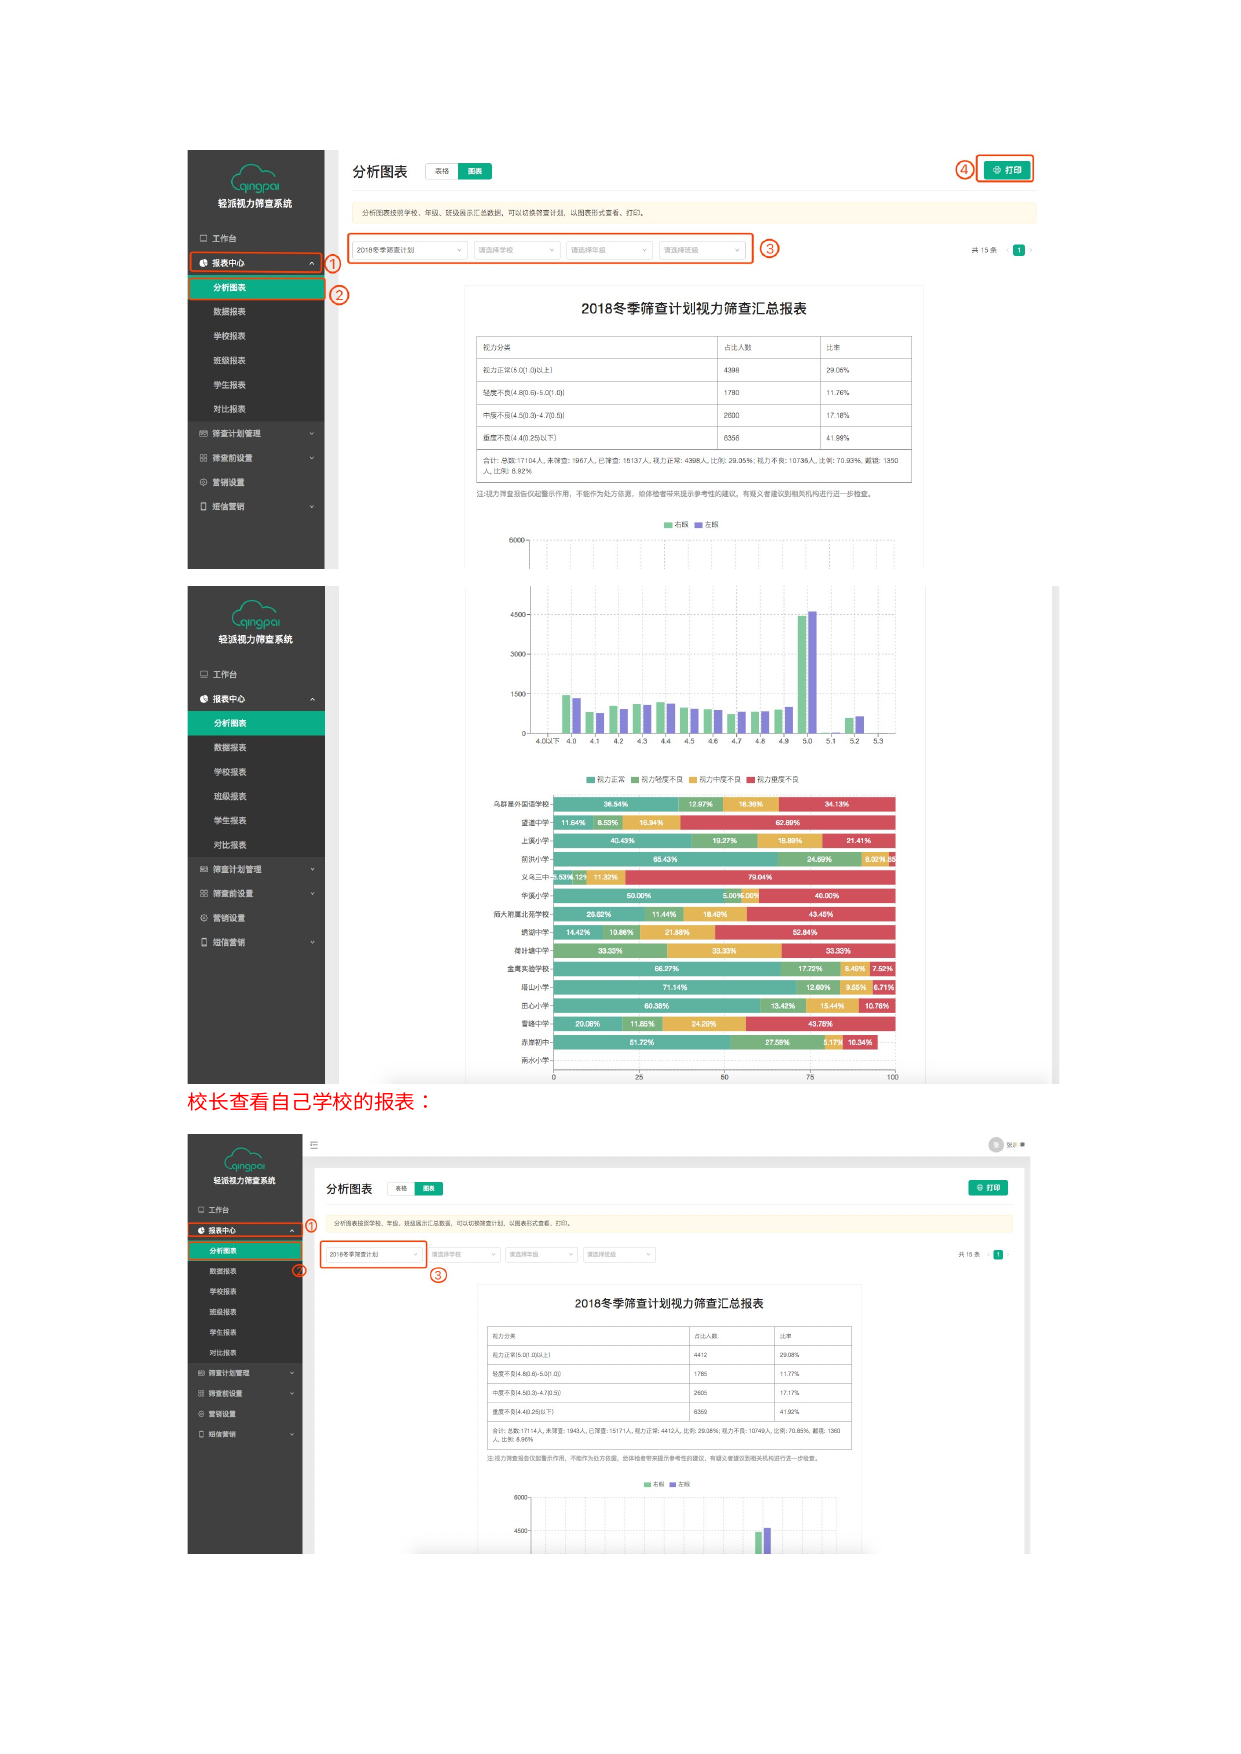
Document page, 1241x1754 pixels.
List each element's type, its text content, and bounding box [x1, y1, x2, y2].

picture [187, 1134, 1031, 1554]
picture [187, 586, 1060, 1084]
picture [187, 150, 1049, 569]
